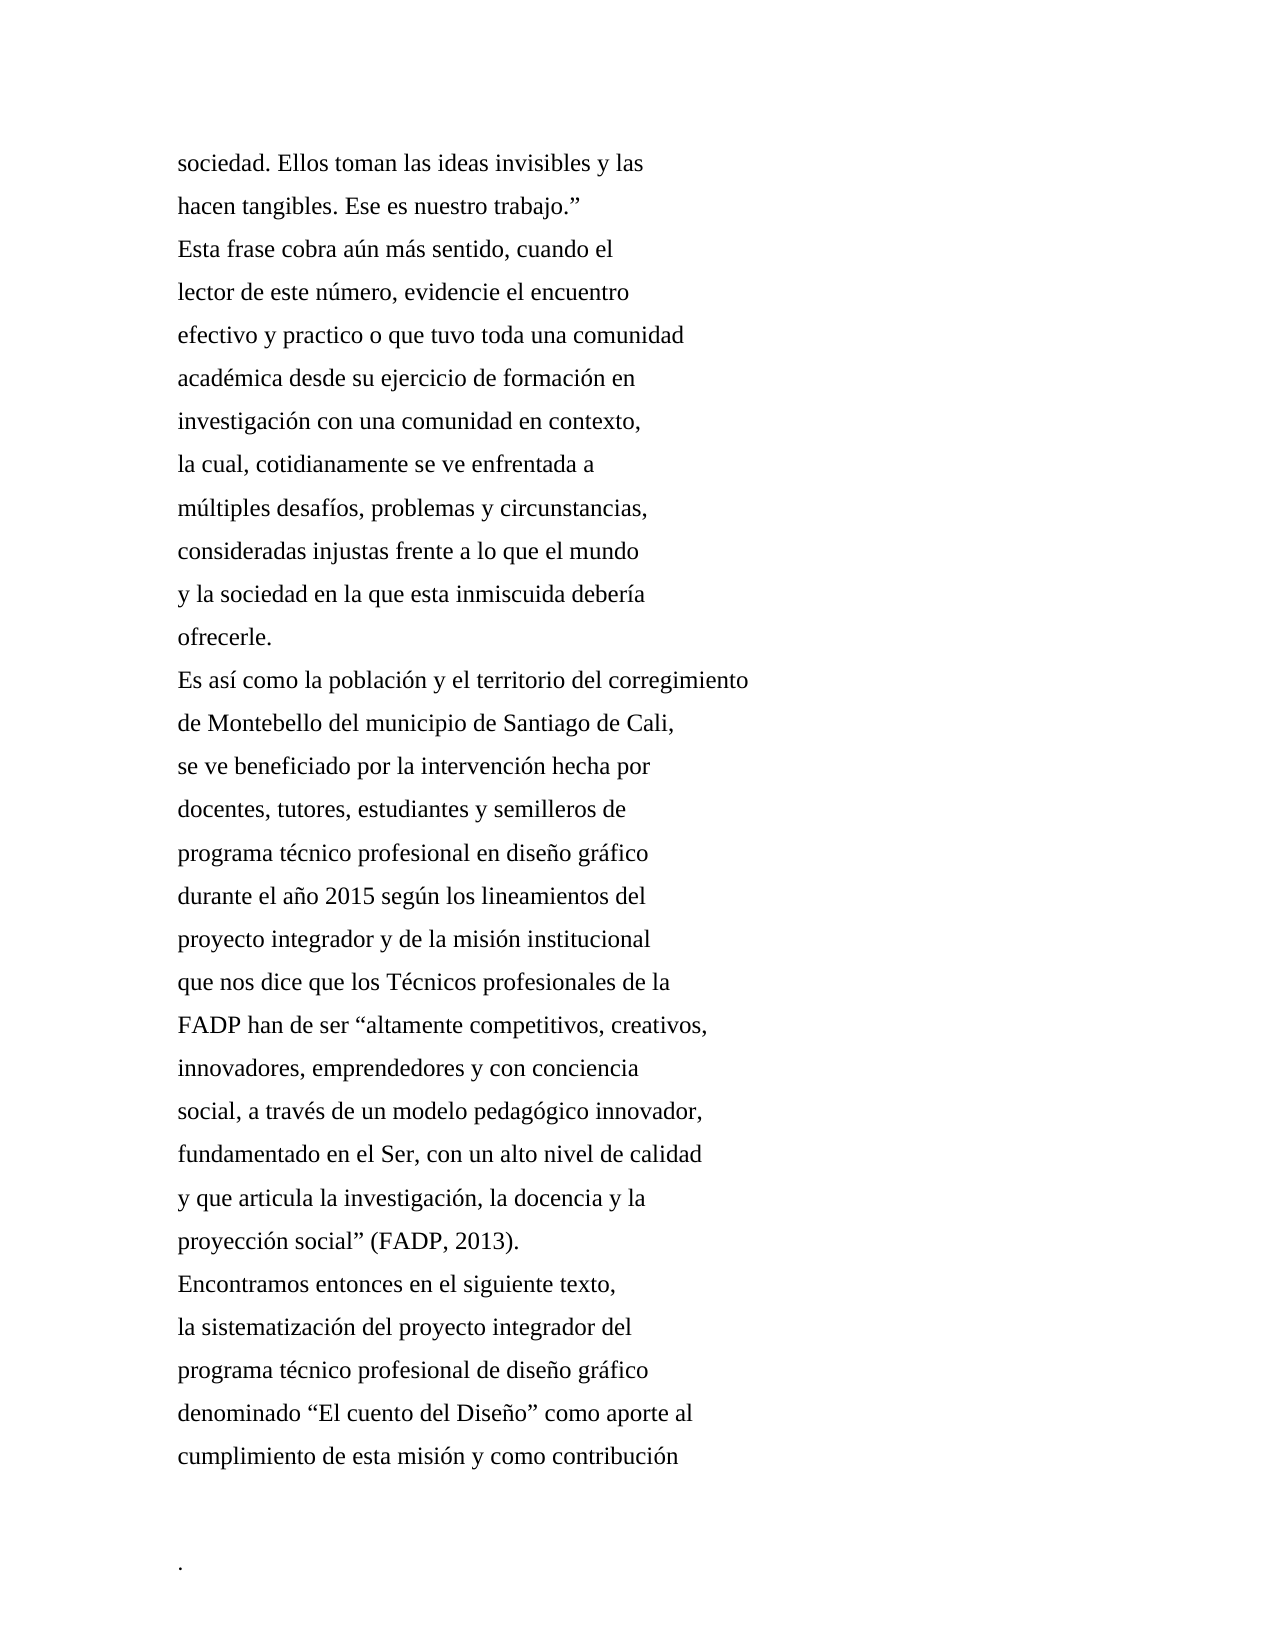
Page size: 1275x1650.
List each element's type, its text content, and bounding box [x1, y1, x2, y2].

text y que articula la investigación, la docencia y la [177, 1183, 1098, 1211]
text de Montebello del municipio de Santiago de Cali, [177, 708, 1098, 737]
text consideradas injustas frente a lo que el mundo [177, 536, 1098, 564]
text investigación con una comunidad en contexto, [177, 406, 1098, 435]
text innovadores, emprendedores y con conciencia [177, 1053, 1098, 1082]
text se ve beneficiado por la intervención hecha por [177, 751, 1098, 780]
text y la sociedad en la que esta inmiscuida debería [177, 579, 1098, 608]
text académica desde su ejercicio de formación en [177, 363, 1098, 392]
text social, a través de un modelo pedagógico innovador, [177, 1096, 1098, 1125]
text denominado “El cuento del Diseño” como aporte al [177, 1398, 1098, 1427]
text proyecto integrador y de la misión institucional [177, 924, 1098, 953]
text la cual, cotidianamente se ve enfrentada a [177, 449, 1098, 478]
text múltiples desafíos, problemas y circunstancias, [177, 493, 1098, 521]
text Es así como la población y el territorio del corregimiento [177, 665, 1098, 694]
text proyección social” (FADP, 2013). [177, 1226, 1098, 1254]
text durante el año 2015 según los lineamientos del [177, 881, 1098, 909]
text ofrecerle. [177, 622, 1098, 651]
text hacen tangibles. Ese es nuestro trabajo.” [177, 191, 1098, 219]
text fundamentado en el Ser, con un alto nivel de calidad [177, 1139, 1098, 1168]
text programa técnico profesional en diseño gráfico [177, 838, 1098, 866]
text lector de este número, evidencie el encuentro [177, 277, 1098, 306]
text programa técnico profesional de diseño gráfico [177, 1355, 1098, 1384]
text sociedad. Ellos toman las ideas invisibles y las [177, 148, 1098, 176]
text FADP han de ser “altamente competitivos, creativos, [177, 1010, 1098, 1039]
text Esta frase cobra aún más sentido, cuando el [177, 234, 1098, 263]
text cumplimiento de esta misión y como contribución [177, 1441, 1098, 1470]
text efectivo y practico o que tuvo toda una comunidad [177, 320, 1098, 349]
text que nos dice que los Técnicos profesionales de la [177, 967, 1098, 996]
text docentes, tutores, estudiantes y semilleros de [177, 794, 1098, 823]
text la sistematización del proyecto integrador del [177, 1312, 1098, 1341]
text Encontramos entonces en el siguiente texto, [177, 1269, 1098, 1298]
